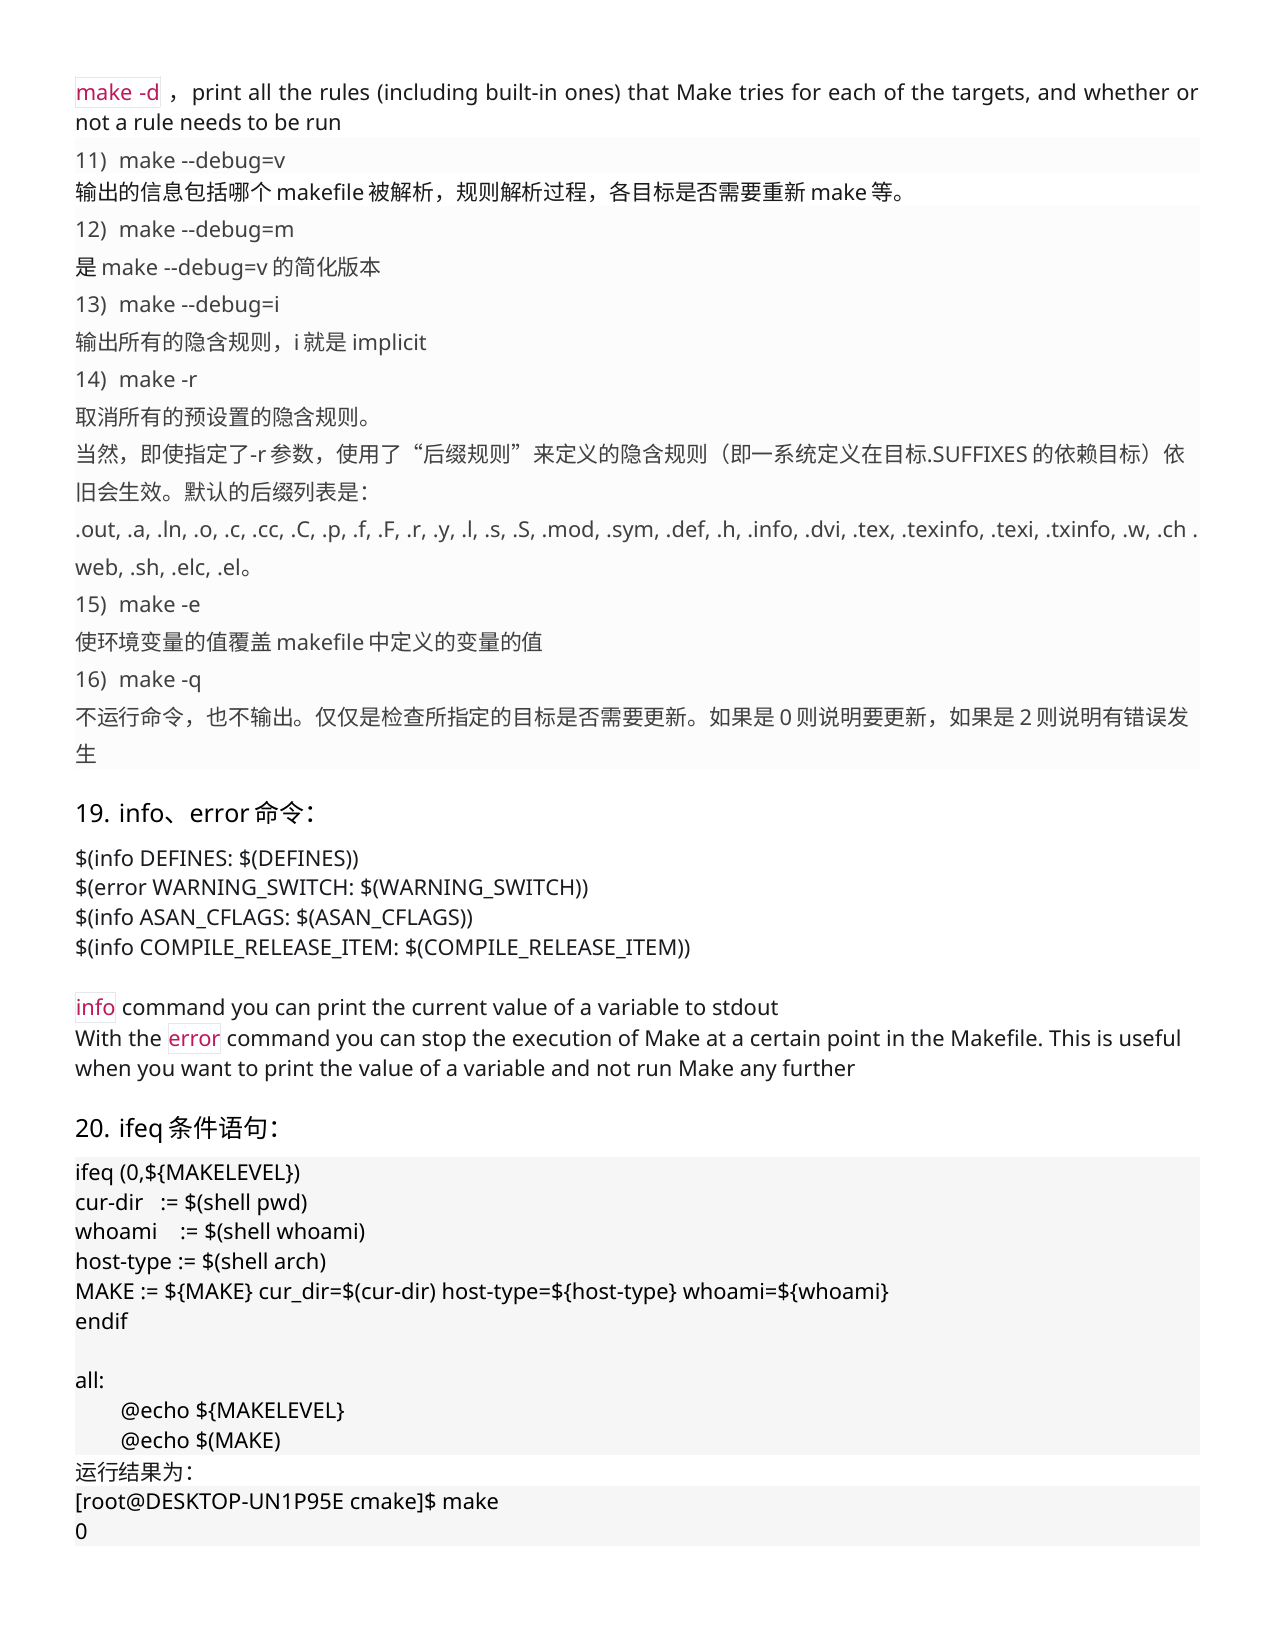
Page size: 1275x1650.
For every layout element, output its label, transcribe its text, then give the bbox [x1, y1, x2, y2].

text ifeq (0,${MAKELEVEL}) [75, 1157, 1200, 1187]
text $(info DEFINES: $(DEFINES)) [75, 843, 1200, 872]
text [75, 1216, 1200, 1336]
text $(info ASAN_CFLAGS: $(ASAN_CFLAGS)) [75, 902, 1200, 932]
text 是make --debug=v的简化版本 [75, 244, 1200, 281]
text 当然，即使指定了-r参数，使用了“后缀规则”来定义的隐含规则（即一系统定义在目标.SUFFIXES的依赖目标）依旧会生效。默认的后缀列表是： [75, 431, 1200, 506]
text 使环境变量的值覆盖makefile中定义的变量的值 [75, 619, 1200, 656]
text 输出的信息包括哪个makefile被解析，规则解析过程，各目标是否需要重新make等。 [75, 174, 1200, 206]
text 取消所有的预设置的隐含规则。 [75, 394, 1200, 431]
text 不运行命令，也不输出。仅仅是检查所指定的目标是否需要更新。如果是0则说明要更新，如果是2则说明有错误发生 [75, 694, 1200, 769]
list make --debug=m [75, 206, 1200, 244]
list info、error命令： [75, 794, 1200, 830]
list make --debug=v [75, 137, 1200, 174]
text cur-dir := $(shell pwd) [75, 1187, 1200, 1216]
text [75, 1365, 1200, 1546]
text make -d ，print all the rules (including built-in ones) that Make tries for each of the targets, and whether or not a rule needs to be run [75, 75, 1200, 137]
text $(info COMPILE_RELEASE_ITEM: $(COMPILE_RELEASE_ITEM)) [75, 932, 1200, 962]
list make -r [75, 356, 1200, 394]
text $(error WARNING_SWITCH: $(WARNING_SWITCH)) [75, 872, 1200, 902]
list ifeq条件语句： [75, 1108, 1200, 1144]
text With the error command you can stop the execution of Make at a certain point in the Makefile. This is useful when you want to print the value of a variable and not run Make any further [75, 1022, 1200, 1083]
list make -q [75, 656, 1200, 694]
text info command you can print the current value of a variable to stdout [116, 992, 1200, 1022]
list make -e [75, 581, 1200, 619]
text 输出所有的隐含规则，i就是implicit [75, 319, 1200, 356]
list make --debug=i [75, 281, 1200, 319]
text .out, .a, .ln, .o, .c, .cc, .C, .p, .f, .F, .r, .y, .l, .s, .S, .mod, .sym, .def, .h, .info, .dvi, .tex, .texinfo, .texi, .txinfo, .w, .ch .web, .sh, .elc, .el。 [75, 506, 1200, 581]
